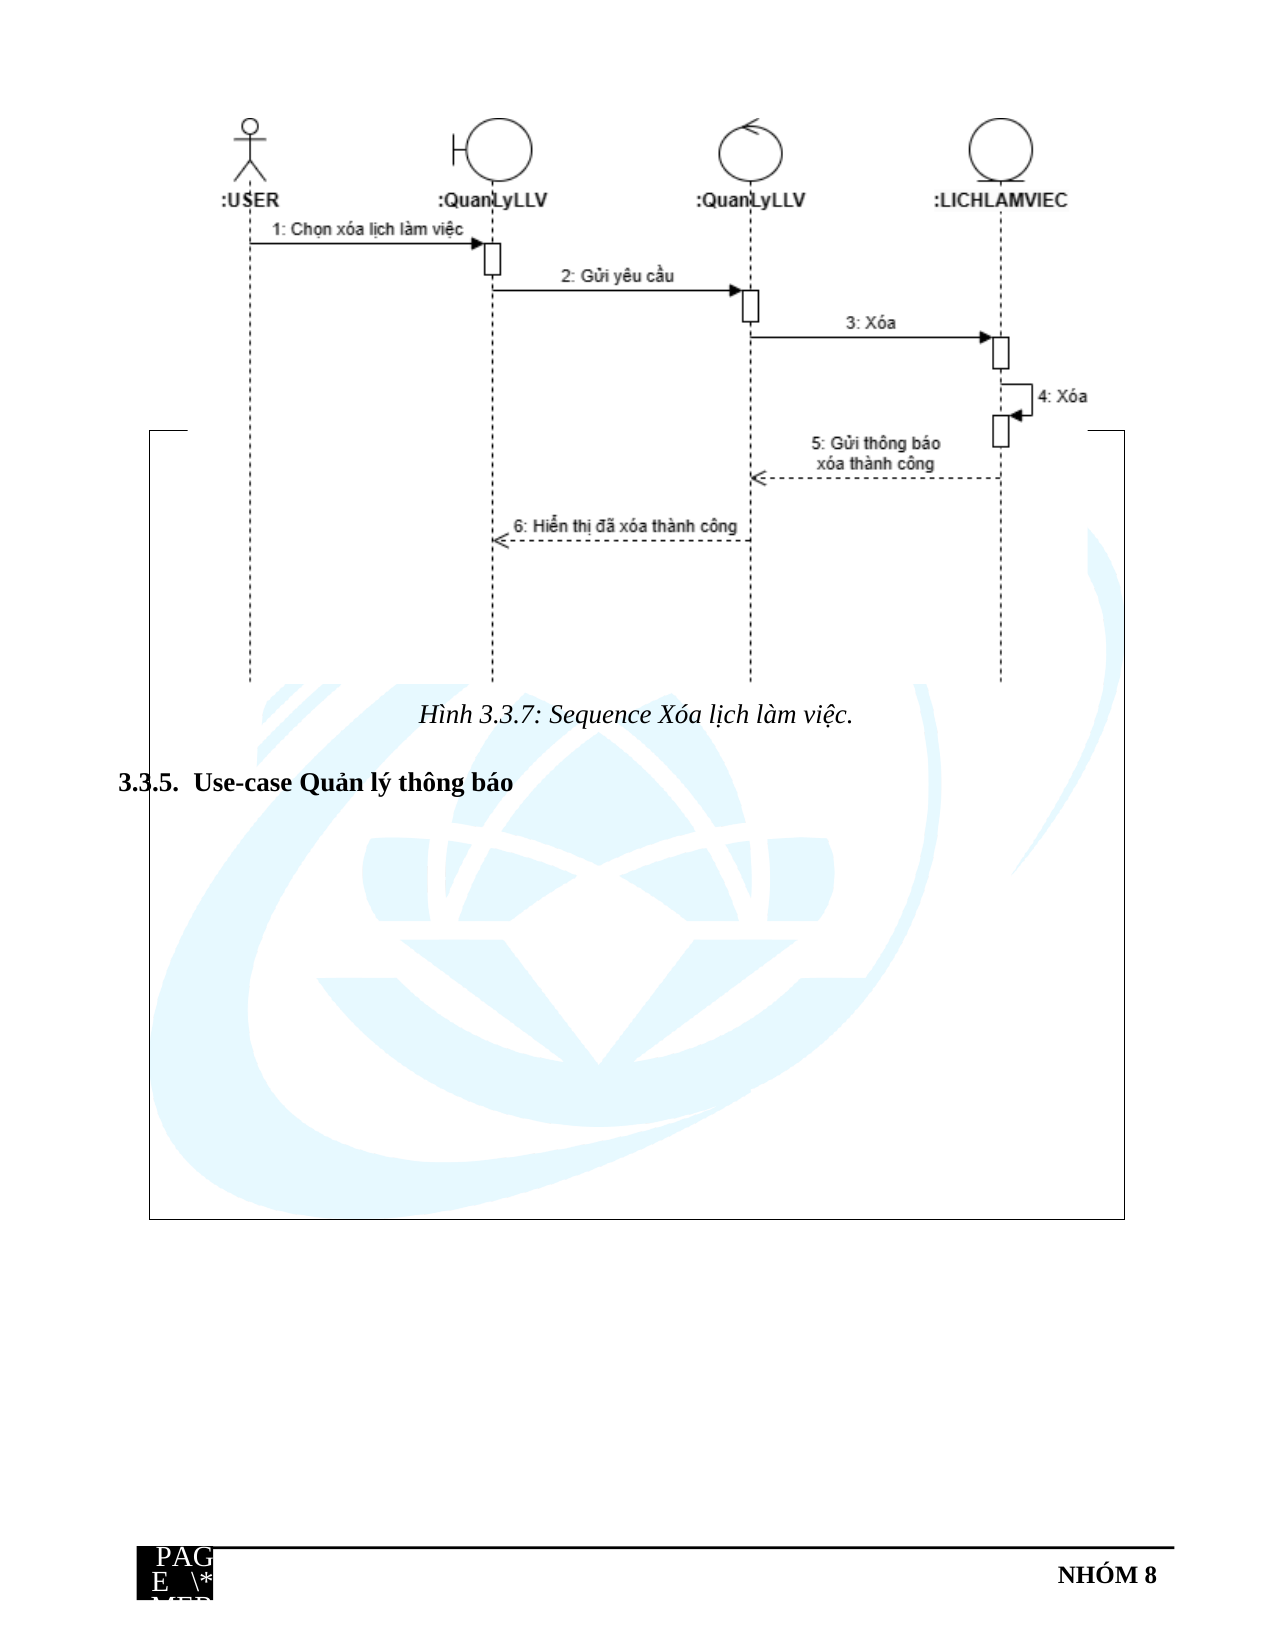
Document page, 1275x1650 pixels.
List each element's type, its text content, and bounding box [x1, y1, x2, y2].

subtitle Use-case Quản lý thông báo [118, 766, 1157, 797]
picture [187, 118, 1088, 684]
text Hình 3.3.7: Sequence Xóa lịch làm việc. [118, 698, 1157, 729]
